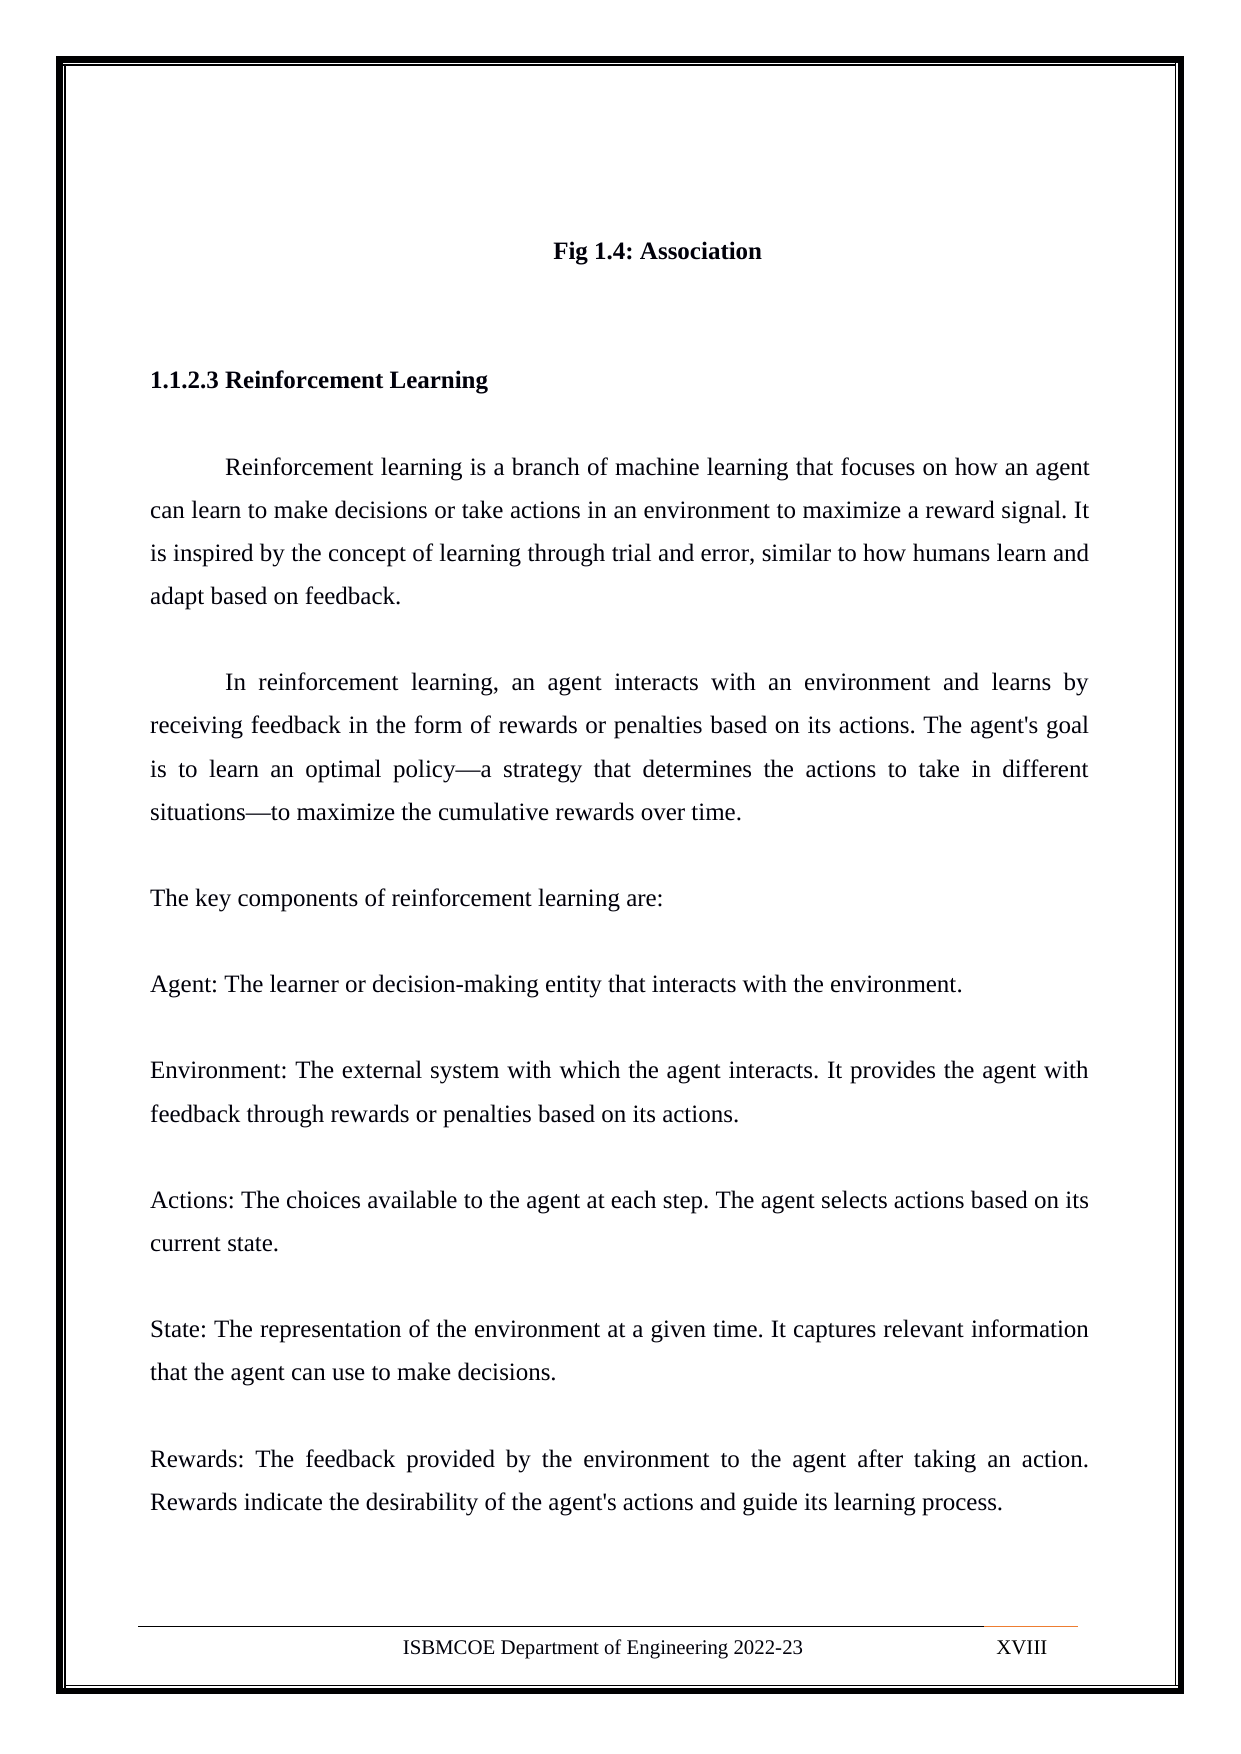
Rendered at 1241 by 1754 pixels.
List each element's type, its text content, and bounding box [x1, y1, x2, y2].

text State: The representation of the environment at a given time. It captures relevant information that the agent can use to make decisions. [150, 1314, 1090, 1386]
text Environment: The external system with which the agent interacts. It provides the agent with feedback through rewards or penalties based on its actions. [150, 1056, 1090, 1127]
text The key components of reinforcement learning are: [150, 883, 1090, 912]
text Agent: The learner or decision-making entity that interacts with the environment. [150, 969, 1090, 998]
text In reinforcement learning, an agent interacts with an environment and learns by receiving feedback in the form of rewards or penalties based on its actions. The agent's goal is to learn an optimal policy—a strategy that determines the actions to take in different situations—to maximize the cumulative rewards over time. [150, 667, 1090, 826]
text Reinforcement learning is a branch of machine learning that focuses on how an agent can learn to make decisions or take actions in an environment to maximize a reward signal. It is inspired by the concept of learning through trial and error, similar to how humans learn and adapt based on feedback. [150, 452, 1090, 610]
text 1.1.2.3 Reinforcement Learning [150, 366, 1090, 394]
text Rewards: The feedback provided by the environment to the agent after taking an action. Rewards indicate the desirability of the agent's actions and guide its learning process. [150, 1444, 1090, 1516]
text Fig 1.4: Association [225, 236, 1090, 265]
text Actions: The choices available to the agent at each step. The agent selects actions based on its current state. [150, 1185, 1090, 1257]
